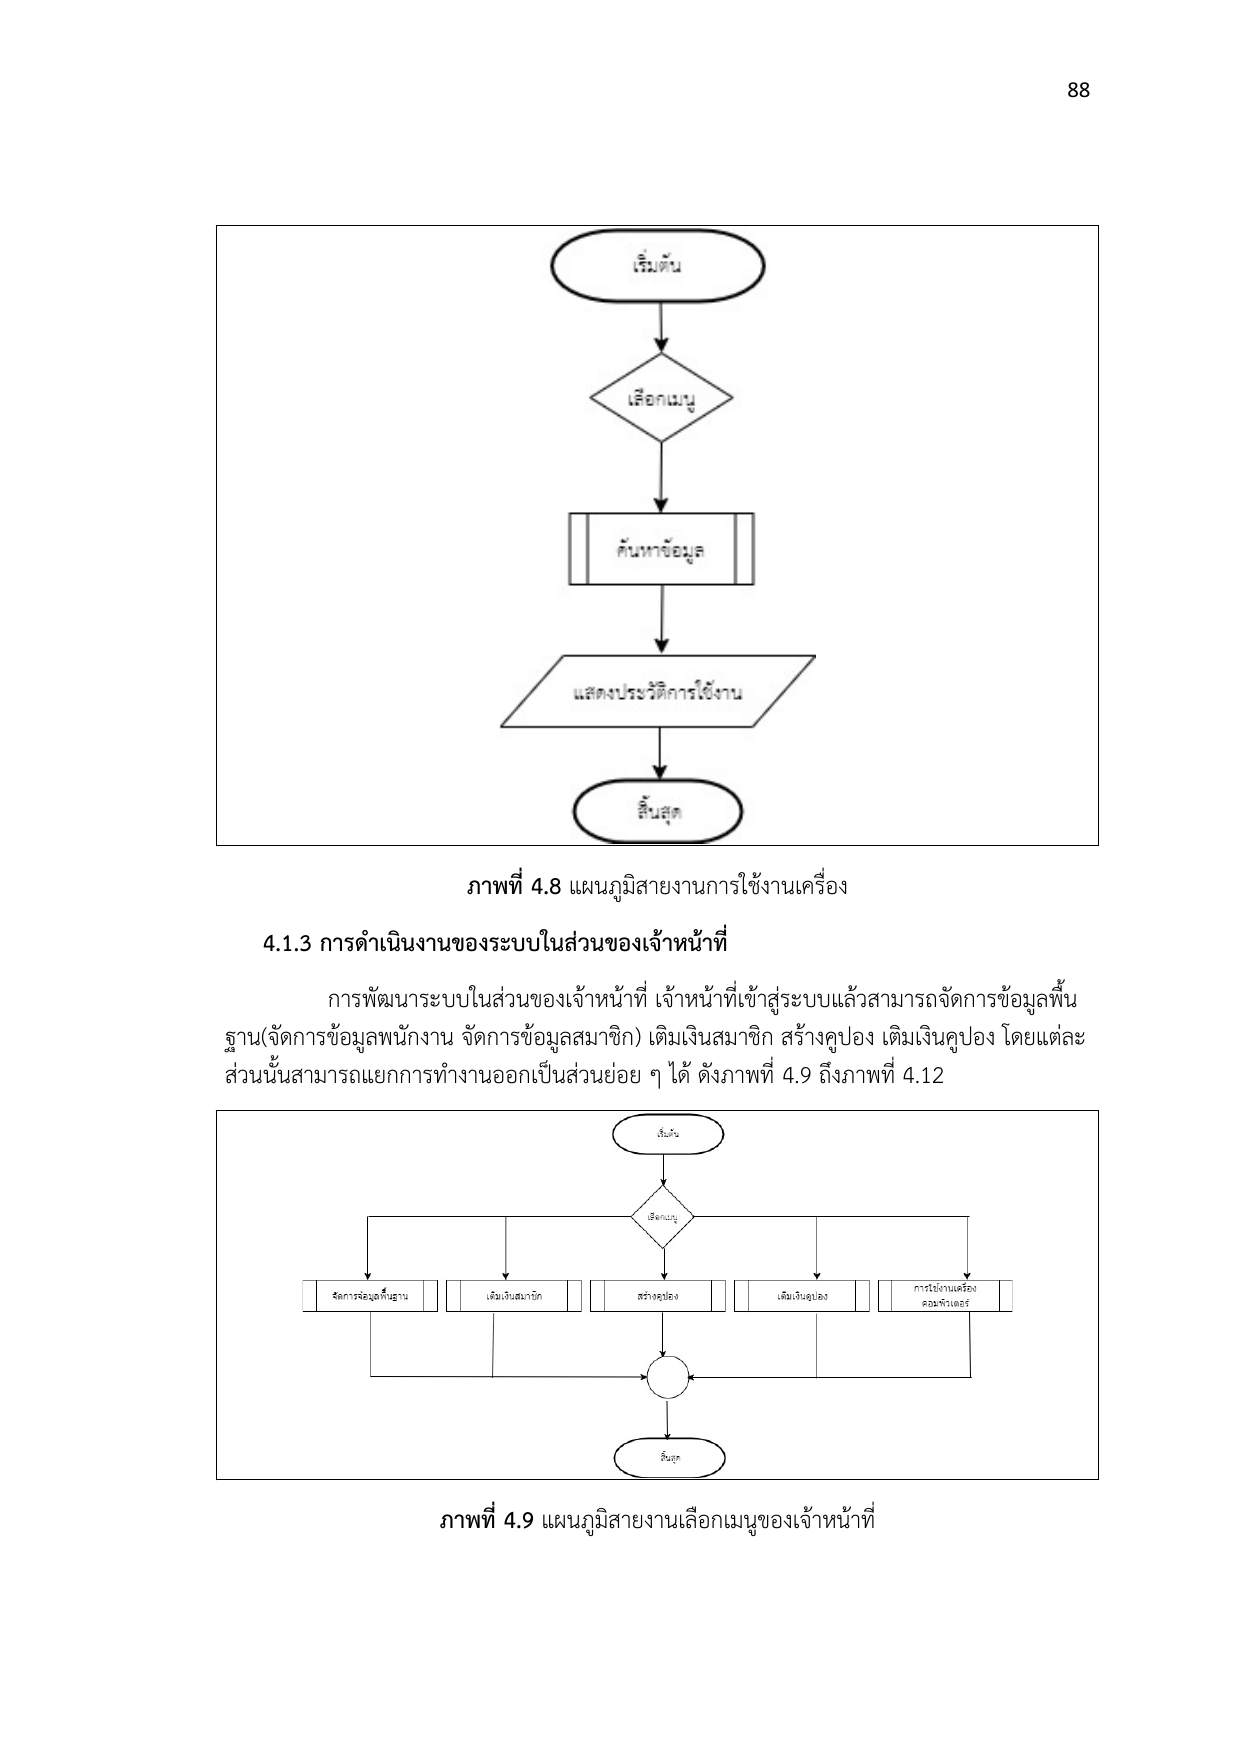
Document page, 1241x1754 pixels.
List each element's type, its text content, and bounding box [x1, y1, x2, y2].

picture [302, 1113, 1013, 1478]
picture [499, 228, 816, 844]
text 4.1.3 การดำเนินงานของระบบในส่วนของเจ้าหน้าที่ [225, 922, 1090, 959]
text การพัฒนาระบบในส่วนของเจ้าหน้าที่ เจ้าหน้าที่เข้าสู่ระบบแล้วสามารถจัดการข้อมูลพื้นฐาน(จัดการข้อมูลพนักงาน จัดการข้อมูลสมาชิก) เติมเงินสมาชิก สร้างคูปอง เติมเงินคูปอง โดยแต่ละส่วนนั้นสามารถแยกการทำงานออกเป็นส่วนย่อย ๆ ได้ ดังภาพที่ 4.9 ถึงภาพที่ 4.12 [225, 978, 1090, 1092]
text ภาพที่ 4.8 แผนภูมิสายงานการใช้งานเครื่อง [225, 865, 1090, 903]
text ภาพที่ 4.9 แผนภูมิสายงานเลือกเมนูของเจ้าหน้าที่ [225, 1499, 1090, 1537]
